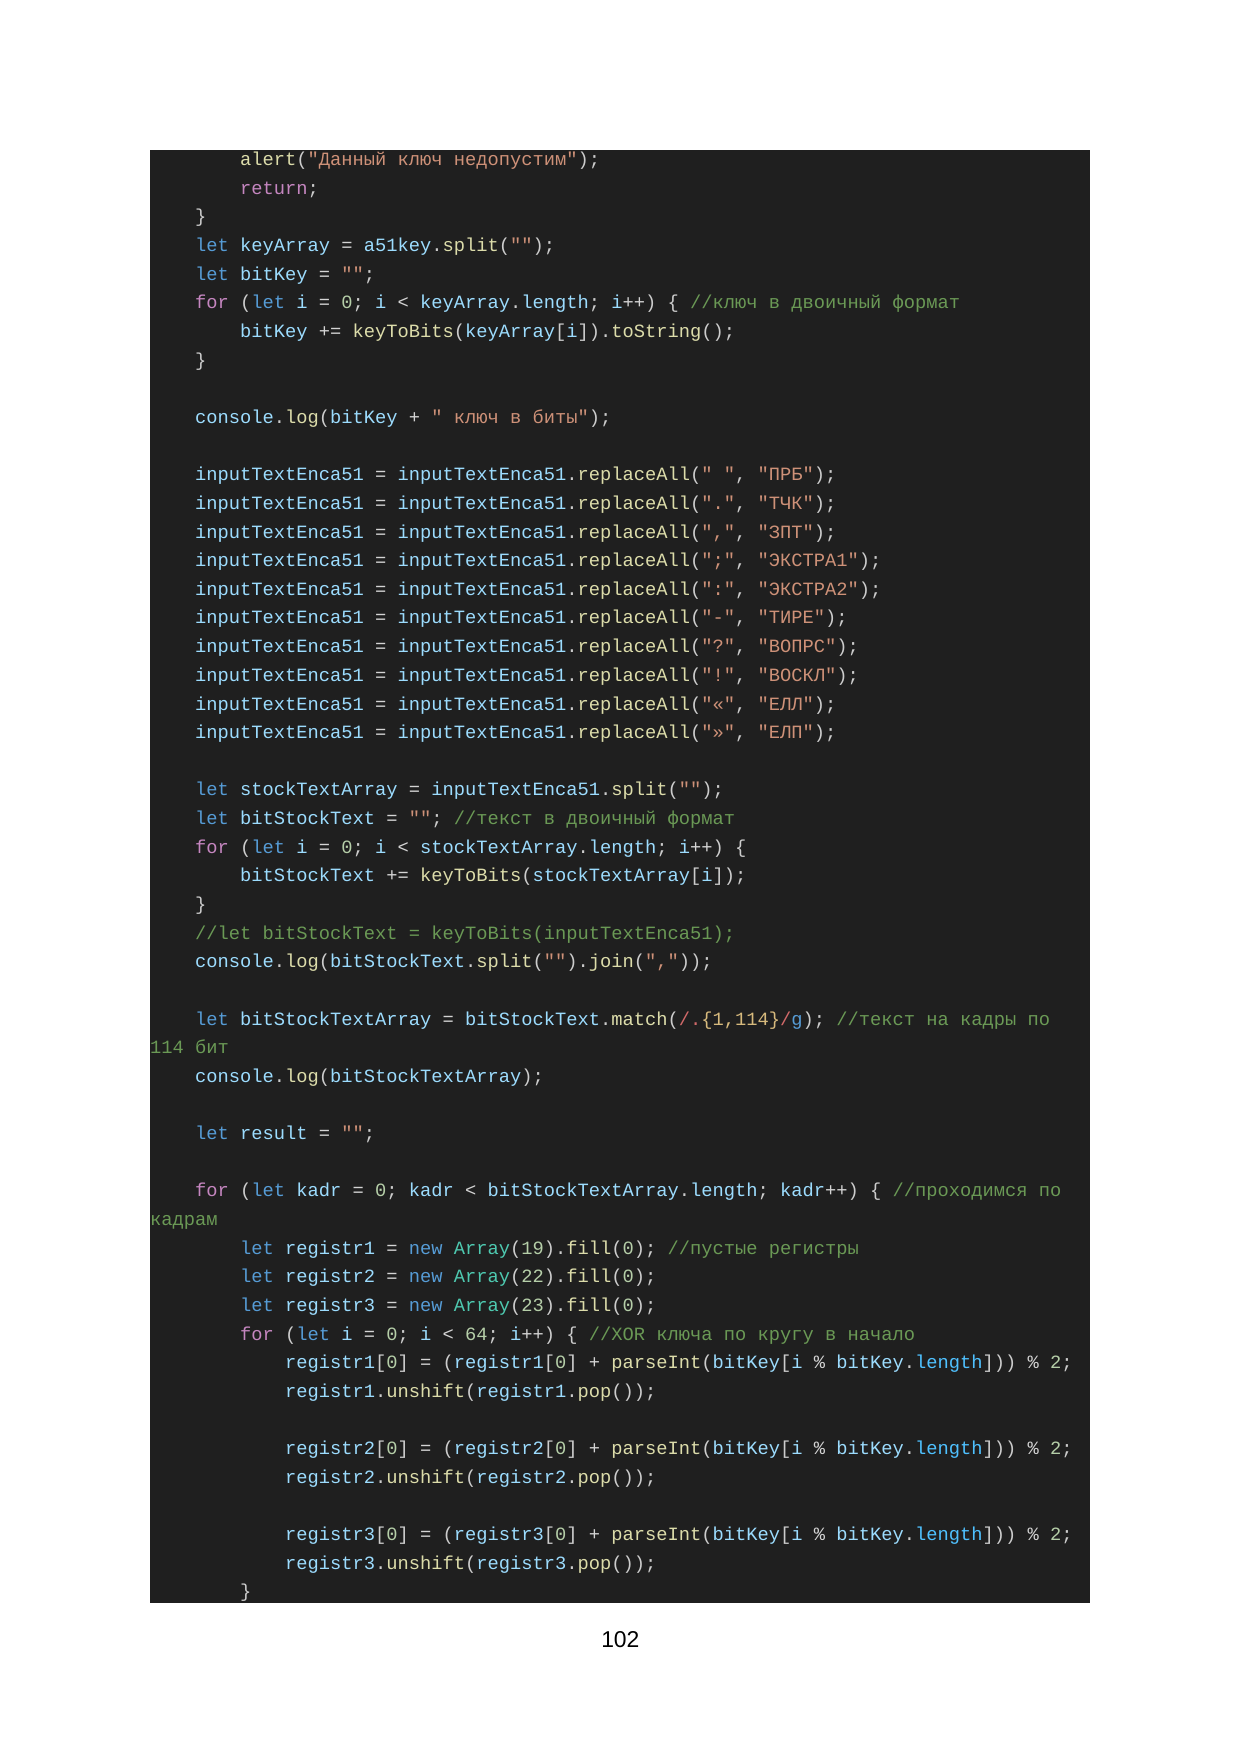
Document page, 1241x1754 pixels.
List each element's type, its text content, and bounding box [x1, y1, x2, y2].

text inputTextEnca51 = inputTextEnca51.replaceAll("?", "ВОПРС"); [150, 637, 1090, 658]
text let registr3 = new Array(23).fill(0); [150, 1296, 1090, 1317]
text let result = ""; [150, 1124, 1090, 1145]
text inputTextEnca51 = inputTextEnca51.replaceAll("«", "ЕЛЛ"); [150, 694, 1090, 716]
text registr1[0] = (registr1[0] + parseInt(bitKey[i % bitKey.length])) % 2; [150, 1353, 1090, 1374]
text registr2.unshift(registr2.pop()); [150, 1468, 1090, 1489]
text inputTextEnca51 = inputTextEnca51.replaceAll(".", "ТЧК"); [150, 494, 1090, 515]
text for (let i = 0; i < 64; i++) { //XOR ключа по кругу в начало [150, 1324, 1090, 1346]
text alert("Данный ключ недопустим"); [150, 150, 1090, 171]
text } [150, 895, 1090, 916]
text let registr1 = new Array(19).fill(0); //пустые регистры [150, 1238, 1090, 1260]
text console.log(bitStockText.split("").join(",")); [150, 952, 1090, 973]
text registr3[0] = (registr3[0] + parseInt(bitKey[i % bitKey.length])) % 2; [150, 1525, 1090, 1546]
text return; [150, 179, 1090, 200]
text let bitStockText = ""; //текст в двоичный формат [150, 809, 1090, 830]
text //let bitStockText = keyToBits(inputTextEnca51); [150, 923, 1090, 945]
text let bitStockTextArray = bitStockText.match(/.{1,114}/g); //текст на кадры по 114 бит [150, 1009, 1090, 1059]
text let keyArray = a51key.split(""); [150, 236, 1090, 257]
text let bitKey = ""; [150, 264, 1090, 286]
text registr1.unshift(registr1.pop()); [150, 1382, 1090, 1403]
text inputTextEnca51 = inputTextEnca51.replaceAll("-", "ТИРЕ"); [150, 608, 1090, 629]
text console.log(bitKey + " ключ в биты"); [150, 408, 1090, 429]
text console.log(bitStockTextArray); [150, 1067, 1090, 1088]
text bitKey += keyToBits(keyArray[i]).toString(); [150, 322, 1090, 343]
text for (let i = 0; i < stockTextArray.length; i++) { [150, 837, 1090, 859]
text for (let i = 0; i < keyArray.length; i++) { //ключ в двоичный формат [150, 293, 1090, 314]
text } [150, 1582, 1090, 1603]
text inputTextEnca51 = inputTextEnca51.replaceAll("!", "ВОСКЛ"); [150, 666, 1090, 687]
text inputTextEnca51 = inputTextEnca51.replaceAll(",", "ЗПТ"); [150, 522, 1090, 544]
text inputTextEnca51 = inputTextEnca51.replaceAll(";", "ЭКСТРА1"); [150, 551, 1090, 572]
text let stockTextArray = inputTextEnca51.split(""); [150, 780, 1090, 801]
text bitStockText += keyToBits(stockTextArray[i]); [150, 866, 1090, 887]
text let registr2 = new Array(22).fill(0); [150, 1267, 1090, 1288]
text } [150, 207, 1090, 228]
text inputTextEnca51 = inputTextEnca51.replaceAll(" ", "ПРБ"); [150, 465, 1090, 486]
text } [150, 351, 1090, 372]
text inputTextEnca51 = inputTextEnca51.replaceAll(":", "ЭКСТРА2"); [150, 580, 1090, 601]
text registr3.unshift(registr3.pop()); [150, 1554, 1090, 1575]
text registr2[0] = (registr2[0] + parseInt(bitKey[i % bitKey.length])) % 2; [150, 1439, 1090, 1460]
text inputTextEnca51 = inputTextEnca51.replaceAll("»", "ЕЛП"); [150, 723, 1090, 744]
text for (let kadr = 0; kadr < bitStockTextArray.length; kadr++) { //проходимся по кадрам [150, 1181, 1090, 1231]
